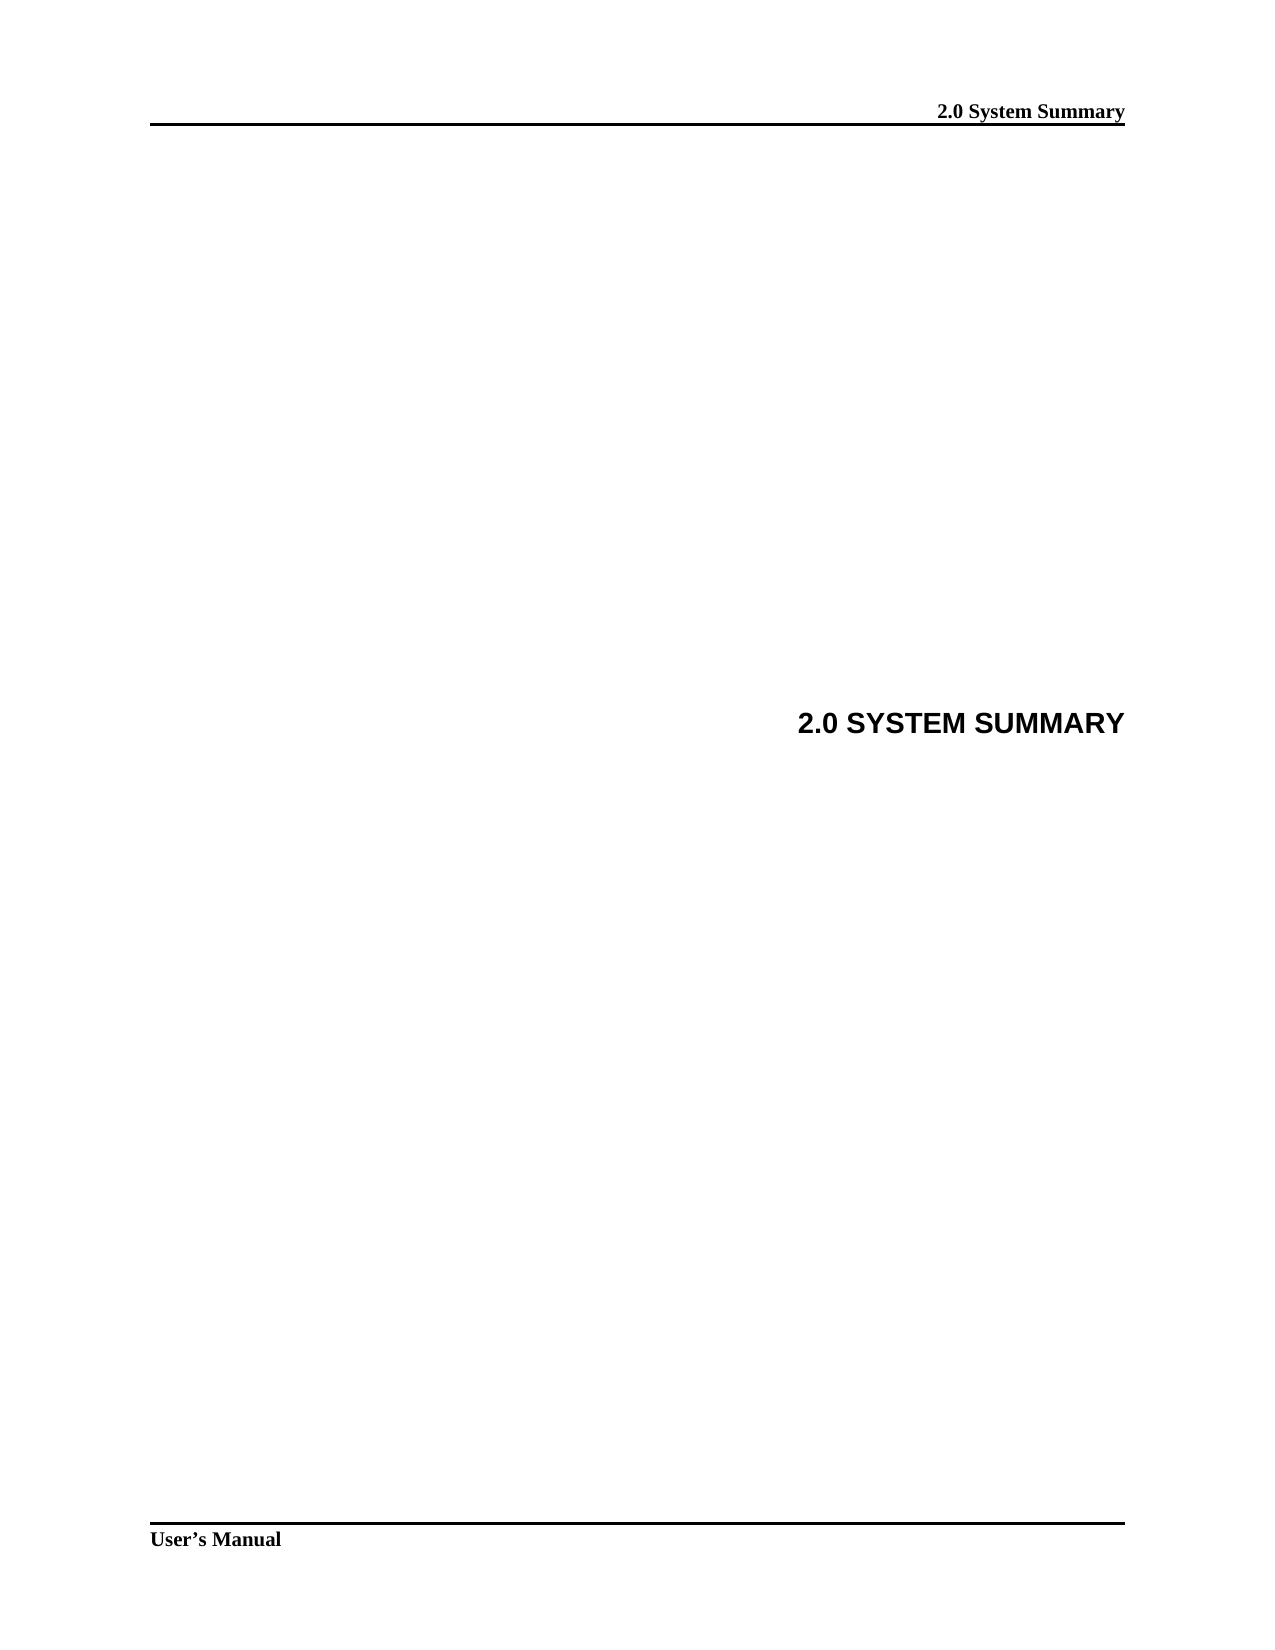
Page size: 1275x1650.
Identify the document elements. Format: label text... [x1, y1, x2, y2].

text 2.0 SYSTEM SUMMARY [150, 706, 1125, 739]
